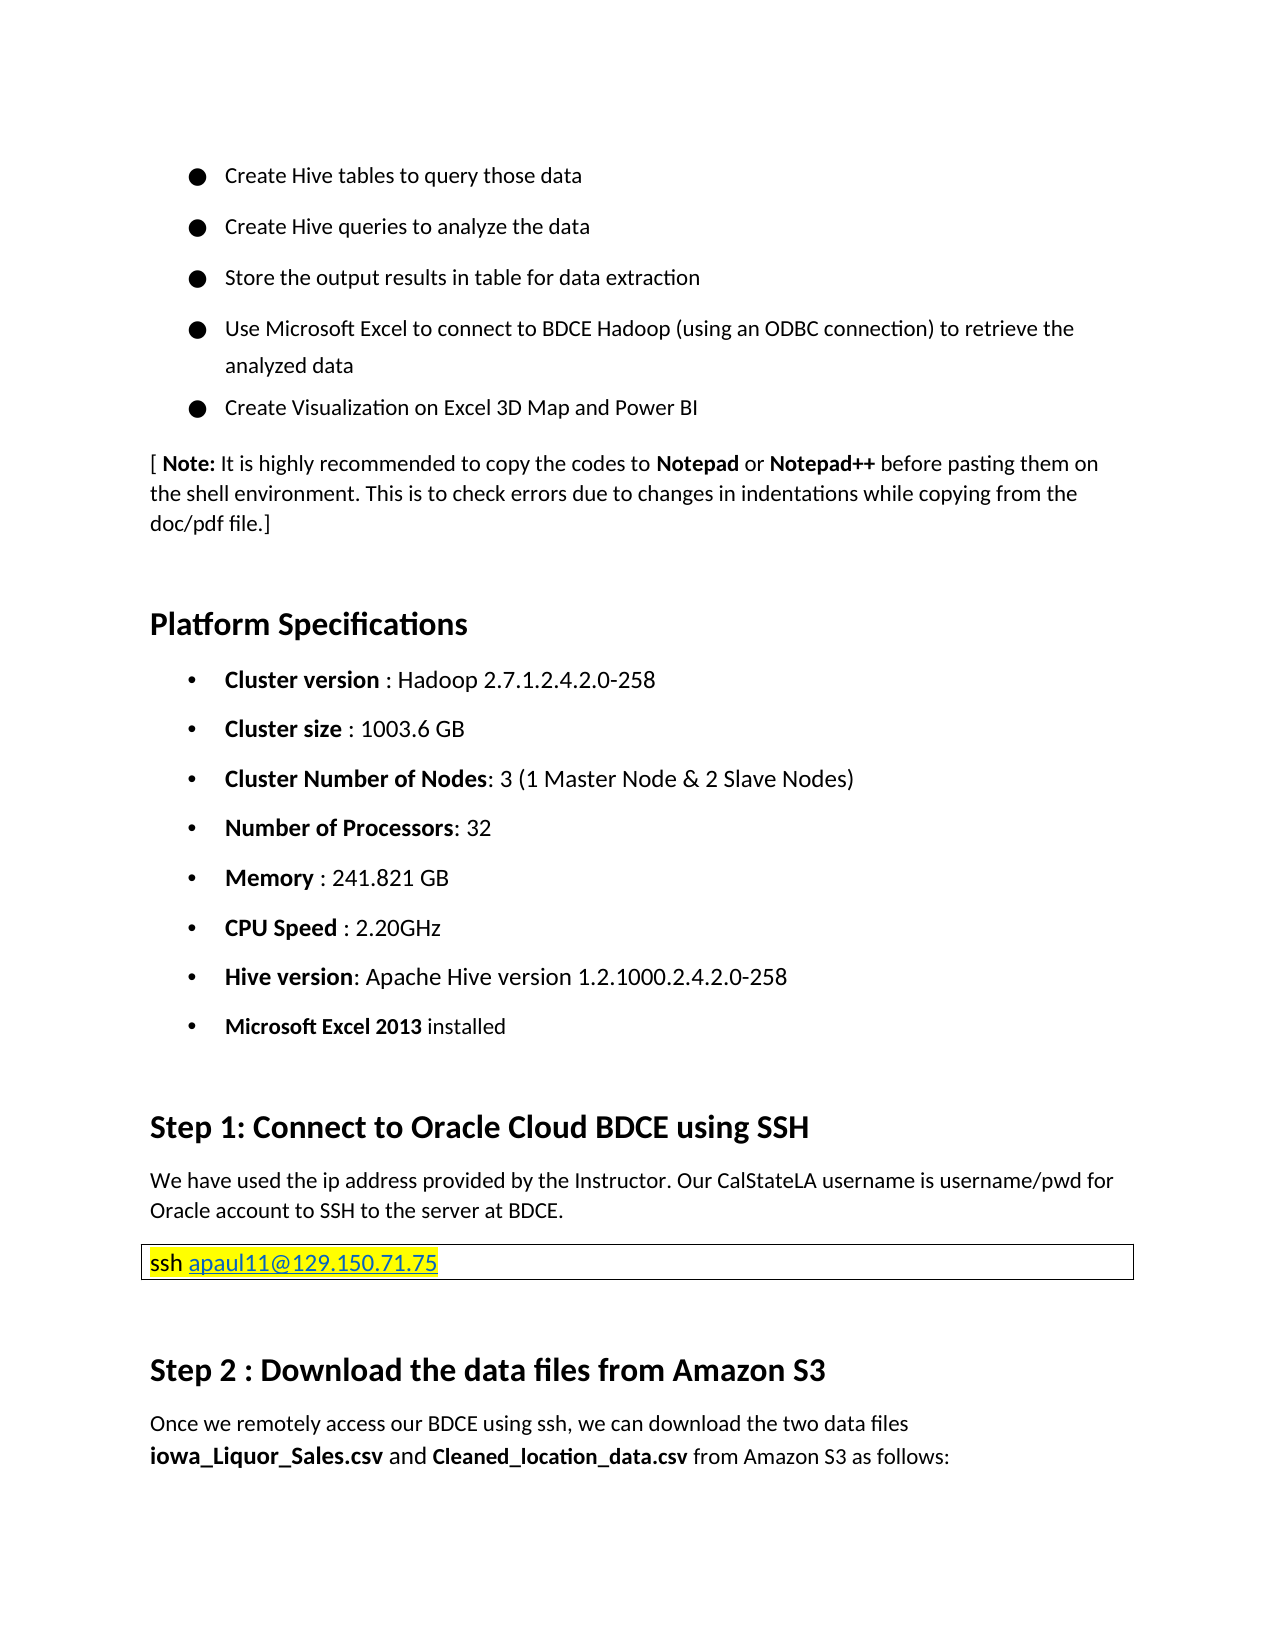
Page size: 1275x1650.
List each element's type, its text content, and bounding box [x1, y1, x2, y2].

text ssh apaul11@129.150.71.75 [142, 1245, 1133, 1279]
list Create Hive queries to analyze the data [187, 201, 1125, 248]
list Cluster version : Hadoop 2.7.1.2.4.2.0-258 [187, 664, 1125, 694]
list Number of Processors: 32 [187, 812, 1125, 843]
text Step 1: Connect to Oracle Cloud BDCE using SSH [150, 1106, 1125, 1147]
list Cluster size : 1003.6 GB [187, 713, 1125, 744]
text Once we remotely access our BDCE using ssh, we can download the two data files iowa_Liquor_Sales.csv and Cleaned_location_data.csv from Amazon S3 as follows: [150, 1409, 1125, 1471]
text We have used the ip address provided by the Instructor. Our CalStateLA username is username/pwd for Oracle account to SSH to the server at BDCE. [150, 1166, 1125, 1225]
list Hive version: Apache Hive version 1.2.1000.2.4.2.0-258 [187, 961, 1125, 992]
list Use Microsoft Excel to connect to BDCE Hadoop (using an ODBC connection) to retrieve the analyzed data [187, 302, 1125, 379]
list Microsoft Excel 2013 installed [187, 1011, 1125, 1040]
list Create Hive tables to query those data [187, 150, 1125, 197]
list Cluster Number of Nodes: 3 (1 Master Node & 2 Slave Nodes) [187, 763, 1125, 793]
list Create Visualization on Excel 3D Map and Power BI [187, 382, 1125, 428]
text Platform Specifications [150, 603, 1125, 644]
list Store the output results in table for data extraction [187, 251, 1125, 298]
list Memory : 241.821 GB [187, 862, 1125, 893]
text Step 2 : Download the data files from Amazon S3 [150, 1349, 1125, 1390]
list CPU Speed : 2.20GHz [187, 912, 1125, 942]
text [ Note: It is highly recommended to copy the codes to Notepad or Notepad++ before pasting them on the shell environment. This is to check errors due to changes in indentations while copying from the doc/pdf file.] [150, 449, 1125, 537]
